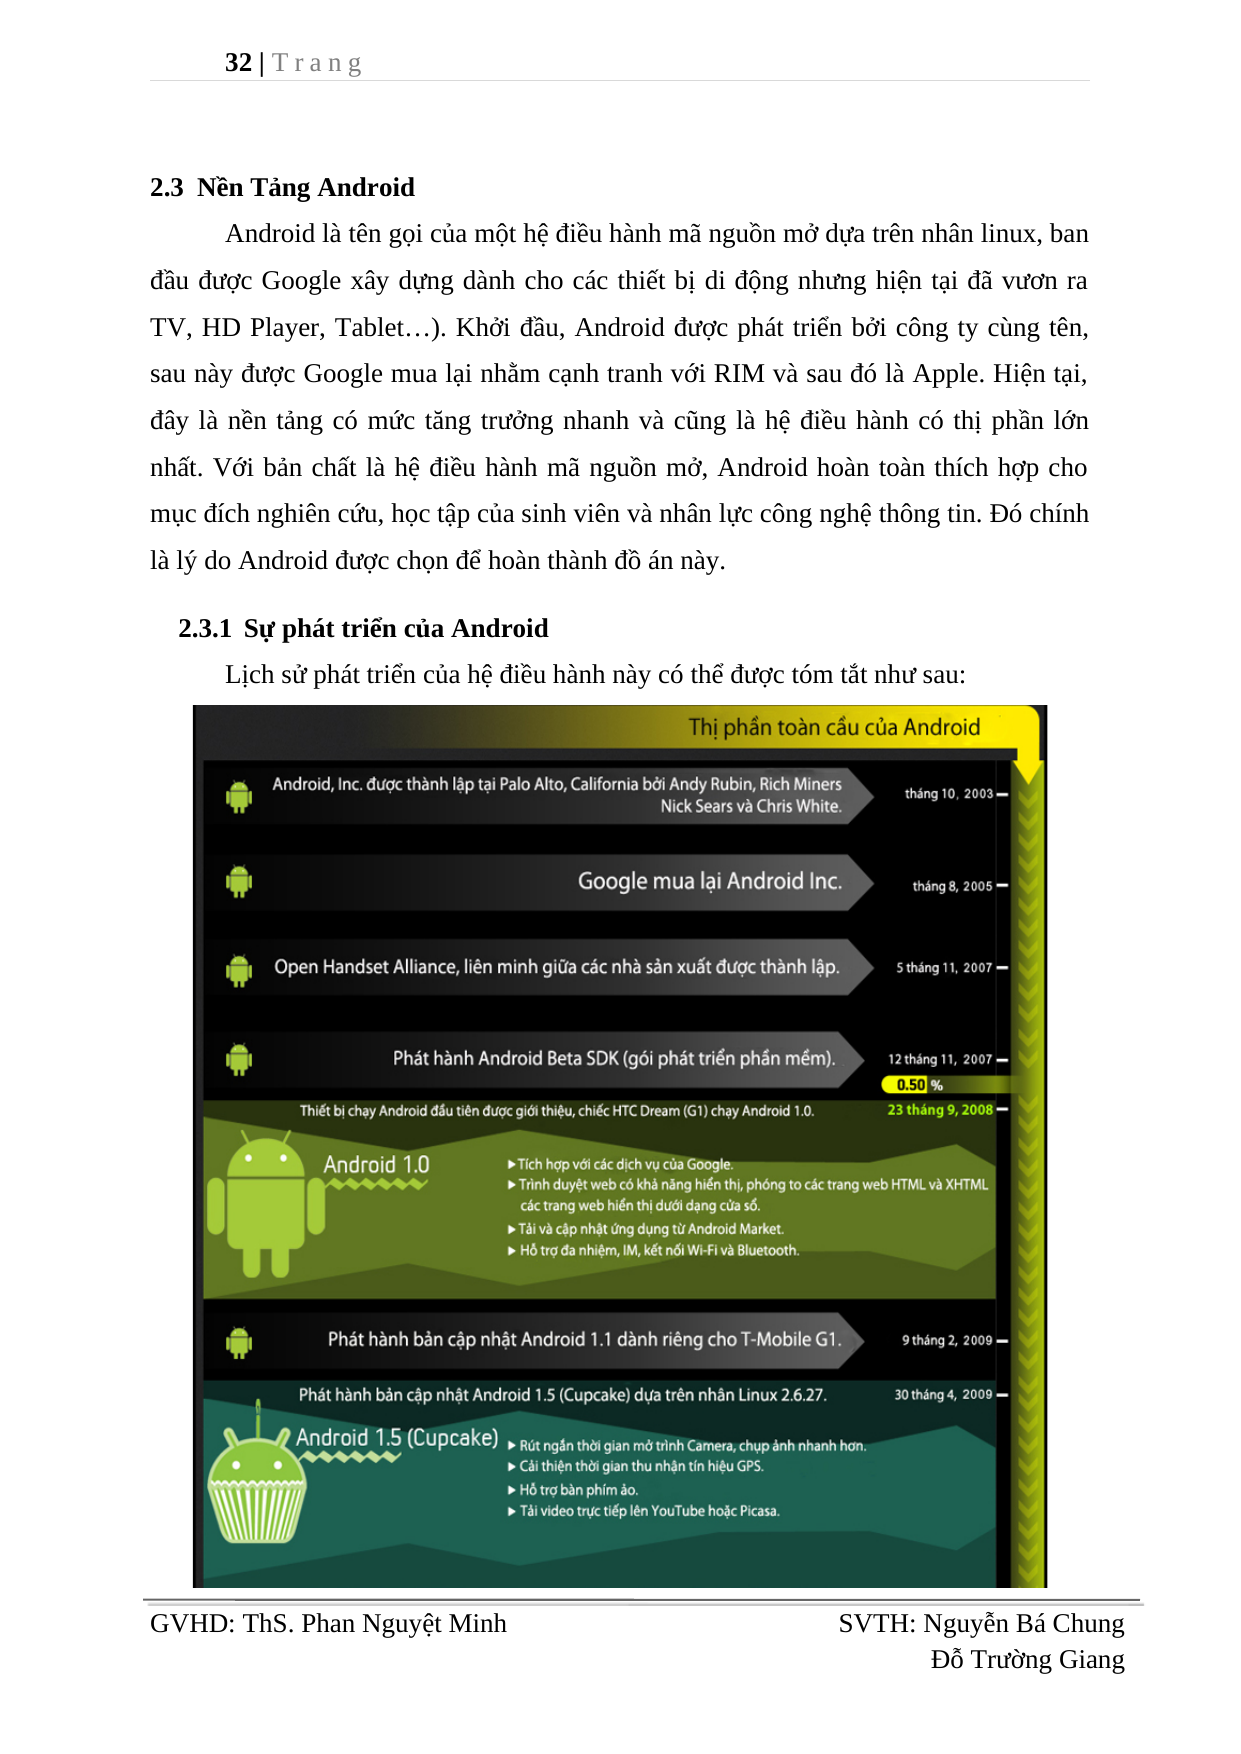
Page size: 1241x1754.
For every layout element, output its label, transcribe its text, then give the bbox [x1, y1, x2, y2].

list Lịch sử phát triển của hệ điều hành này có thể được tóm tắt như sau: [150, 658, 1090, 689]
subtitle Nền Tảng Android [150, 171, 1090, 202]
list Android là tên gọi của một hệ điều hành mã nguồn mở dựa trên nhân linux, ban đầu được Google xây dựng dành cho các thiết bị di động nhưng hiện tại đã vươn ra TV, HD Player, Tablet…). Khởi đầu, Android được phát triển bởi công ty cùng tên, sau này được Google mua lại nhằm cạnh tranh với RIM và sau đó là Apple. Hiện tại, đây là nền tảng có mức tăng trưởng nhanh và cũng là hệ điều hành có thị phần lớn nhất. Với bản chất là hệ điều hành mã nguồn mở, Android hoàn toàn thích hợp cho mục đích nghiên cứu, học tập của sinh viên và nhân lực công nghệ thông tin. Đó chính là lý do Android được chọn để hoàn thành đồ án này. [150, 217, 1090, 575]
subtitle Sự phát triển của Android [178, 612, 1090, 643]
picture [192, 705, 1048, 1588]
